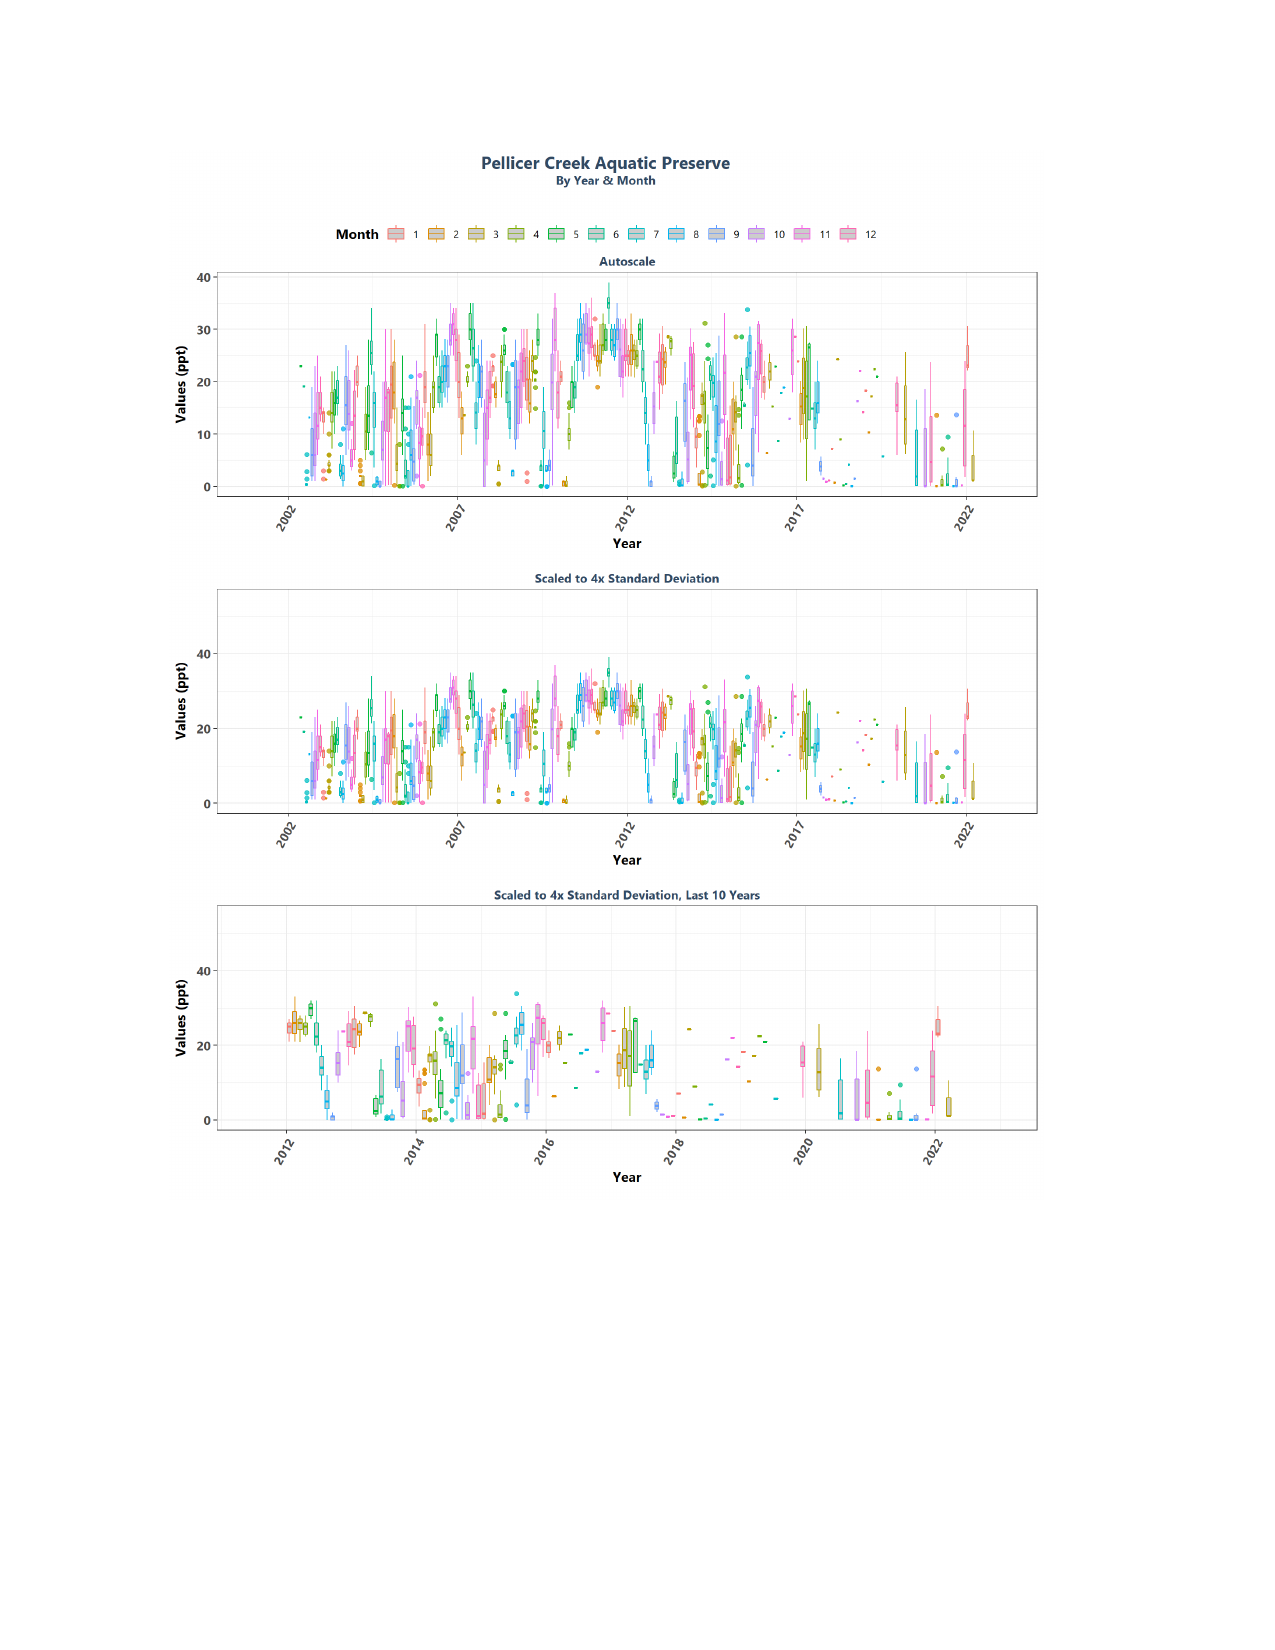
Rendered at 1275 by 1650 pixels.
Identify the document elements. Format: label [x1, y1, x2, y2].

picture [168, 150, 1044, 1200]
